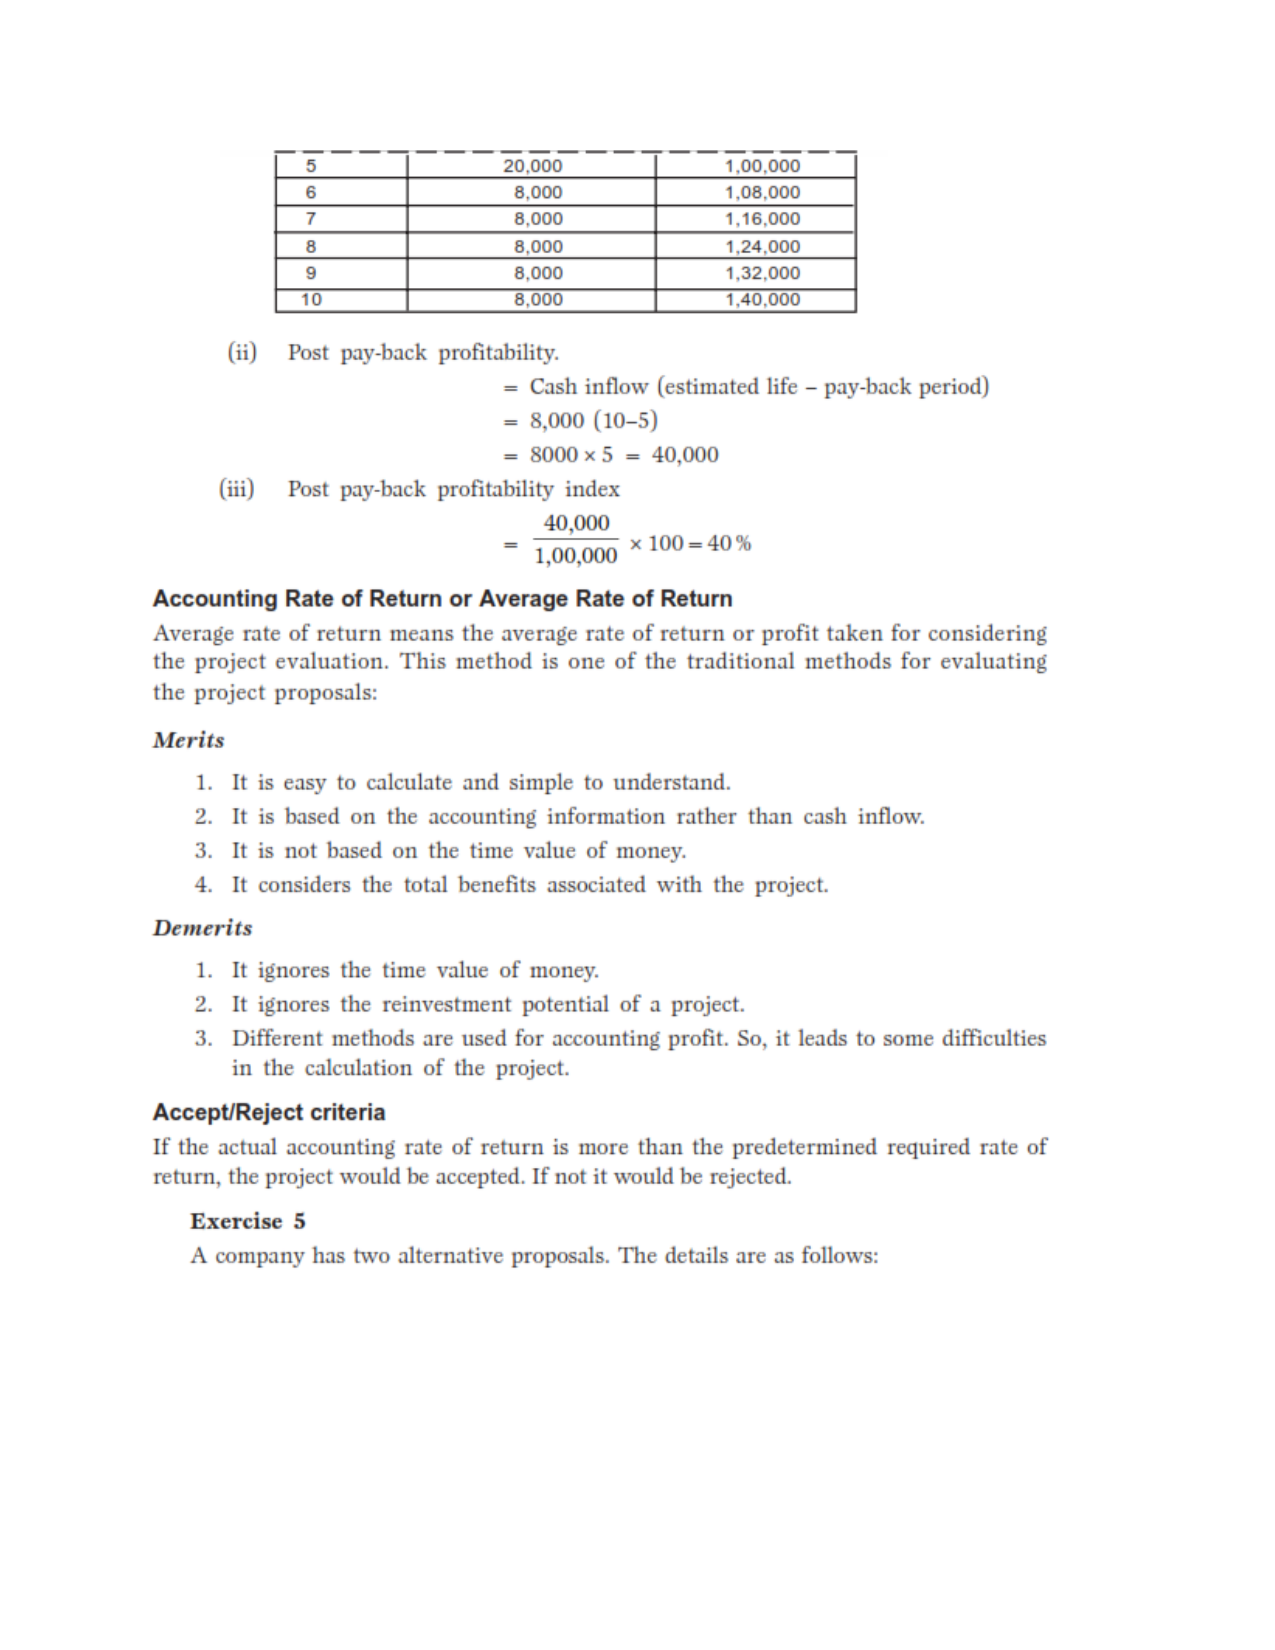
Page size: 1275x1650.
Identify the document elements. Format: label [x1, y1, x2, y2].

picture [150, 150, 1125, 1347]
